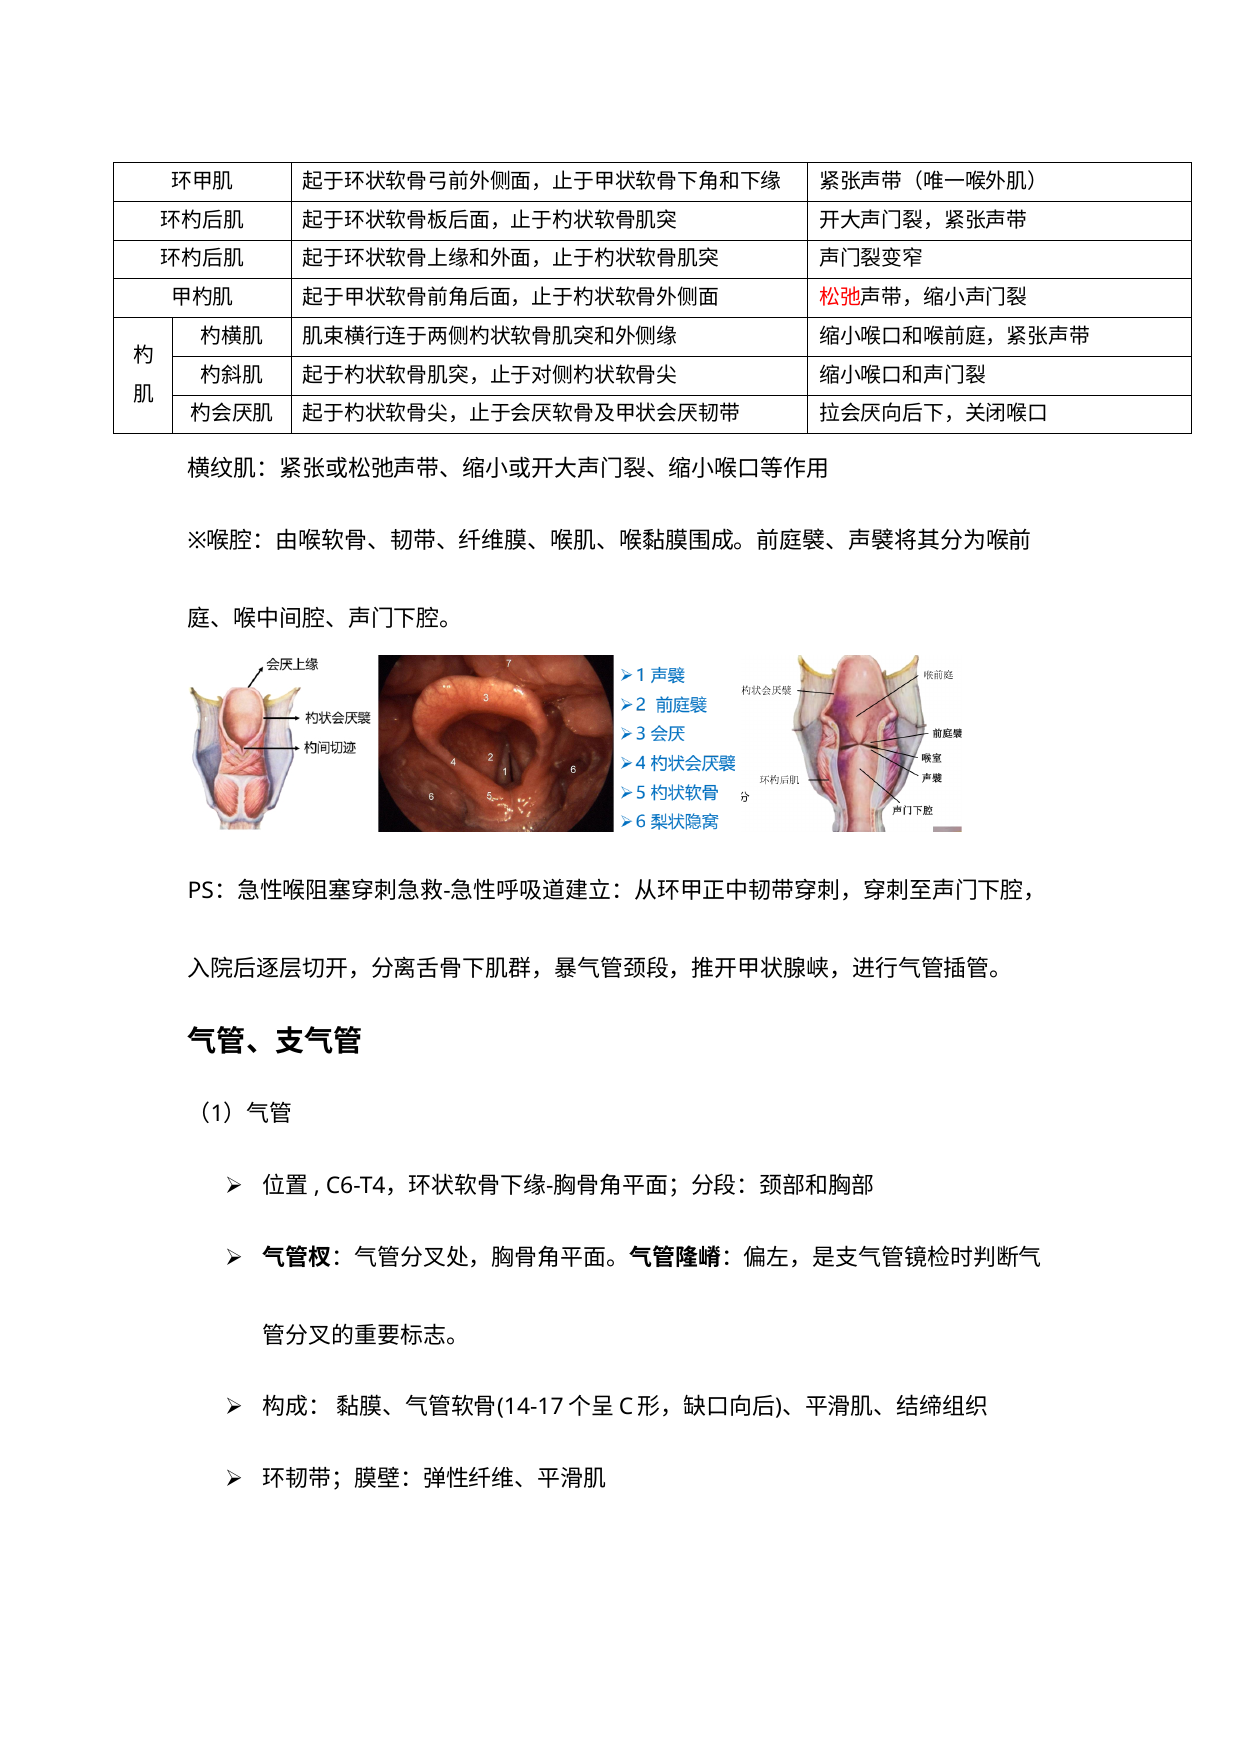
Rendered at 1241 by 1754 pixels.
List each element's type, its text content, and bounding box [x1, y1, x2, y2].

picture [741, 655, 962, 832]
table_cell 起于杓状软骨尖，止于会厌软骨及甲状会厌韧带 [292, 396, 807, 433]
text PS：急性喉阻塞穿刺急救-急性呼吸道建立：从环甲正中韧带穿刺，穿刺至声门下腔，入院后逐层切开，分离舌骨下肌群，暴气管颈段，推开甲状腺峡，进行气管插管。 [187, 857, 1053, 999]
table_cell 杓斜肌 [173, 357, 291, 394]
list 位置 , C6-T4，环状软骨下缘-胸骨角平面；分段：颈部和胸部 [225, 1151, 1053, 1216]
list 环韧带；膜壁：弹性纤维、平滑肌 [225, 1444, 1053, 1509]
text 气管、支气管 [187, 1006, 1053, 1071]
table_cell 松弛声带，缩小声门裂 [808, 279, 1191, 317]
text （1）气管 [187, 1079, 1053, 1144]
table_cell 起于甲状软骨前角后面，止于杓状软骨外侧面 [292, 279, 807, 317]
picture [650, 663, 736, 832]
table_cell 环杓后肌 [114, 241, 291, 278]
table_cell 环甲肌 [114, 163, 291, 201]
table_cell 起于环状软骨弓前外侧面，止于甲状软骨下角和下缘 [292, 163, 807, 201]
picture [187, 655, 373, 832]
text ※喉腔：由喉软骨、韧带、纤维膜、喉肌、喉黏膜围成。前庭襞、声襞将其分为喉前庭、喉中间腔、声门下腔。 [187, 506, 1053, 649]
table_cell 缩小喉口和声门裂 [808, 357, 1191, 394]
table_cell 起于杓状软骨肌突，止于对侧杓状软骨尖 [292, 357, 807, 394]
table_cell 起于环状软骨上缘和外面，止于杓状软骨肌突 [292, 241, 807, 278]
table_cell 肌束横行连于两侧杓状软骨肌突和外侧缘 [292, 318, 807, 356]
list 构成： 黏膜、气管软骨(14-17个呈C形，缺口向后)、平滑肌、结缔组织 [225, 1372, 1053, 1437]
table_cell 声门裂变窄 [808, 241, 1191, 278]
table_cell 缩小喉口和喉前庭，紧张声带 [808, 318, 1191, 356]
picture [619, 663, 646, 832]
picture [378, 655, 614, 832]
table_cell 杓会厌肌 [173, 396, 291, 433]
table_cell 环杓后肌 [114, 202, 291, 239]
list 气管杈：气管分叉处，胸骨角平面。气管隆嵴：偏左，是支气管镜检时判断气管分叉的重要标志。 [225, 1223, 1053, 1366]
table_cell 拉会厌向后下，关闭喉口 [808, 396, 1191, 433]
table_cell 杓横肌 [173, 318, 291, 356]
table_cell 紧张声带（唯一喉外肌） [808, 163, 1191, 201]
table_cell 起于环状软骨板后面，止于杓状软骨肌突 [292, 202, 807, 239]
table_cell 杓肌 [114, 318, 172, 433]
table_cell 甲杓肌 [114, 279, 291, 317]
text 横纹肌：紧张或松弛声带、缩小或开大声门裂、缩小喉口等作用 [187, 434, 1053, 499]
table_cell 开大声门裂，紧张声带 [808, 202, 1191, 239]
